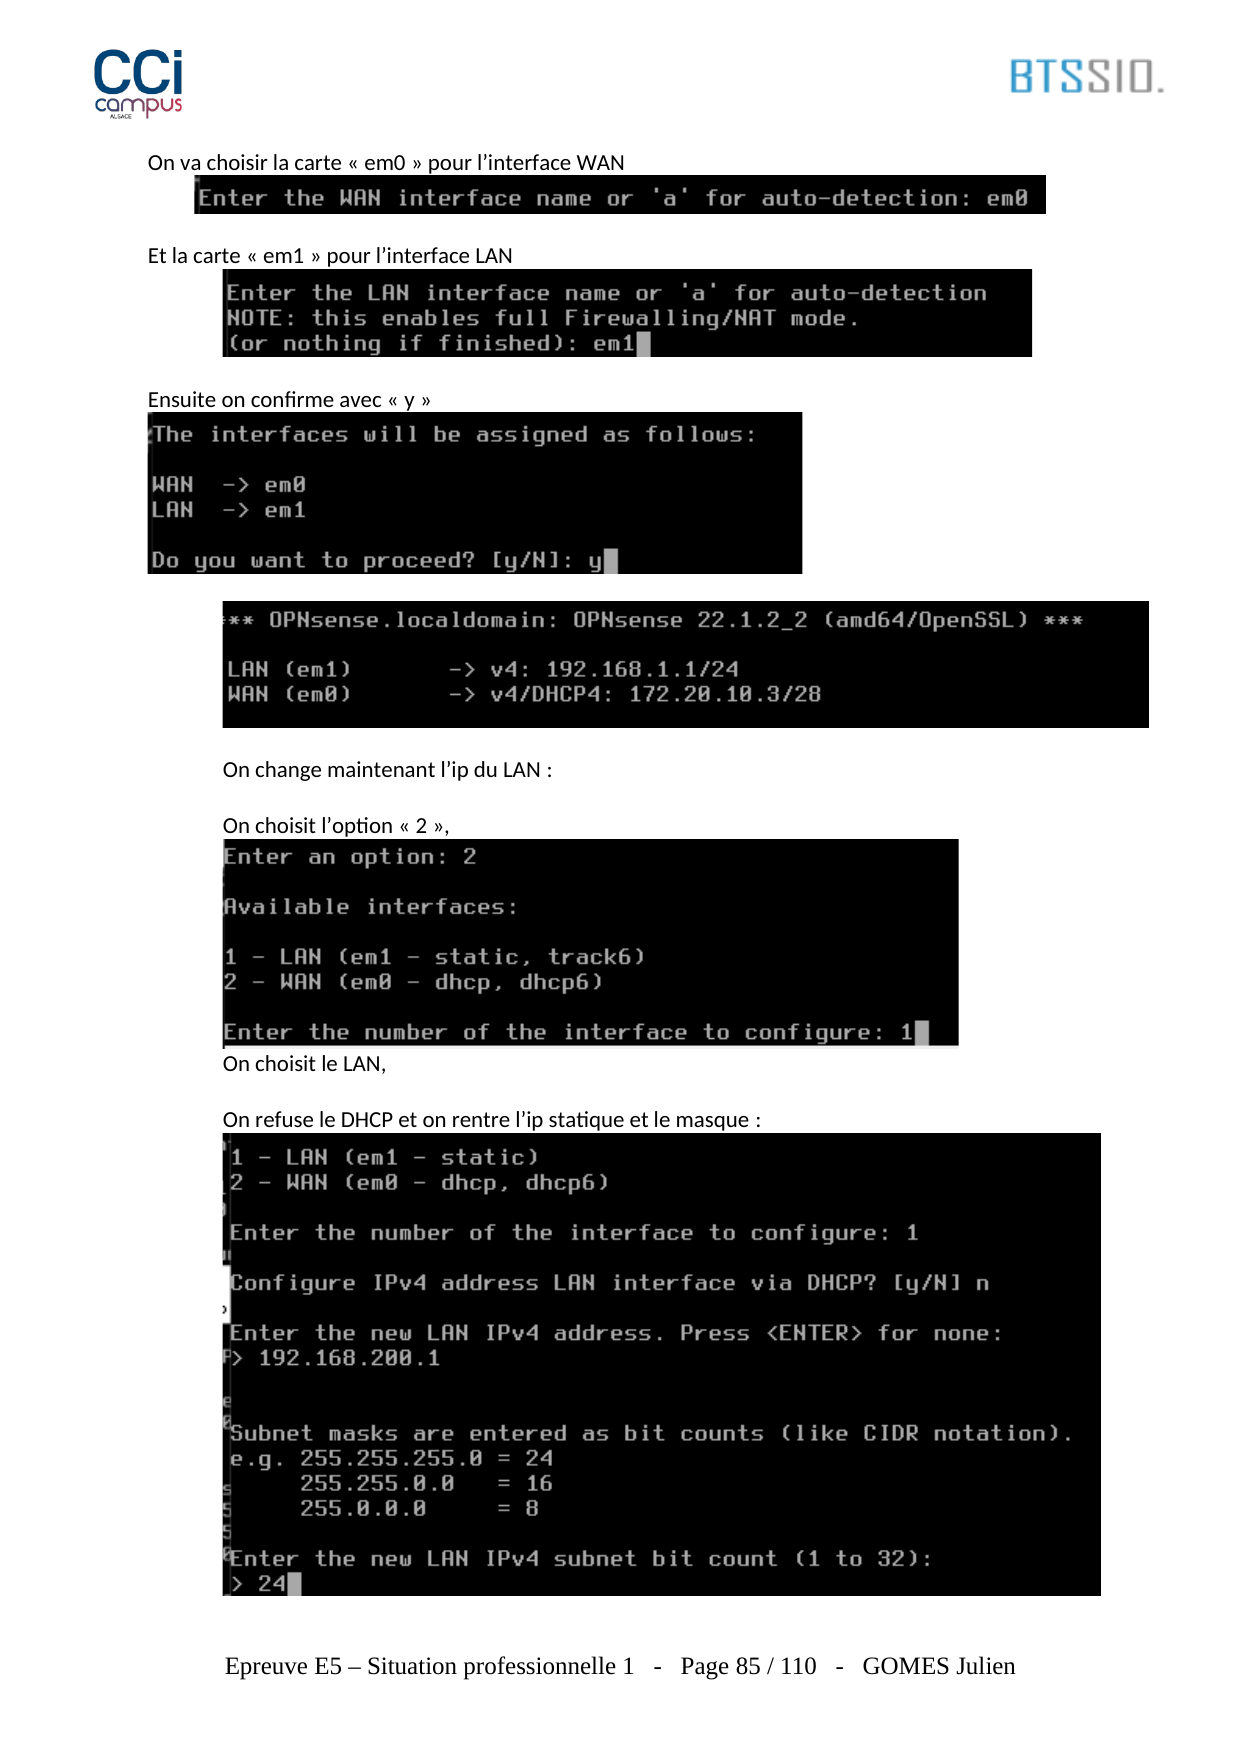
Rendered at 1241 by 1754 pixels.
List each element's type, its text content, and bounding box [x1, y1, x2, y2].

list On choisit l’option « 2 », [223, 812, 1093, 839]
picture [194, 175, 1046, 214]
text Et la carte « em1 » pour l’interface LAN [148, 241, 1093, 269]
picture [222, 1133, 1101, 1596]
picture [222, 269, 1033, 357]
text Ensuite on confirme avec « y » [148, 385, 1093, 413]
picture [147, 412, 803, 574]
text On va choisir la carte « em0 » pour l’interface WAN [148, 148, 1093, 176]
list On choisit le LAN, [223, 1049, 1093, 1077]
list On refuse le DHCP et on rentre l’ip statique et le masque : [223, 1105, 1093, 1133]
picture [1004, 46, 1169, 104]
list On change maintenant l’ip du LAN : [223, 756, 1093, 783]
picture [222, 839, 959, 1049]
picture [222, 601, 1149, 728]
picture [81, 44, 194, 123]
